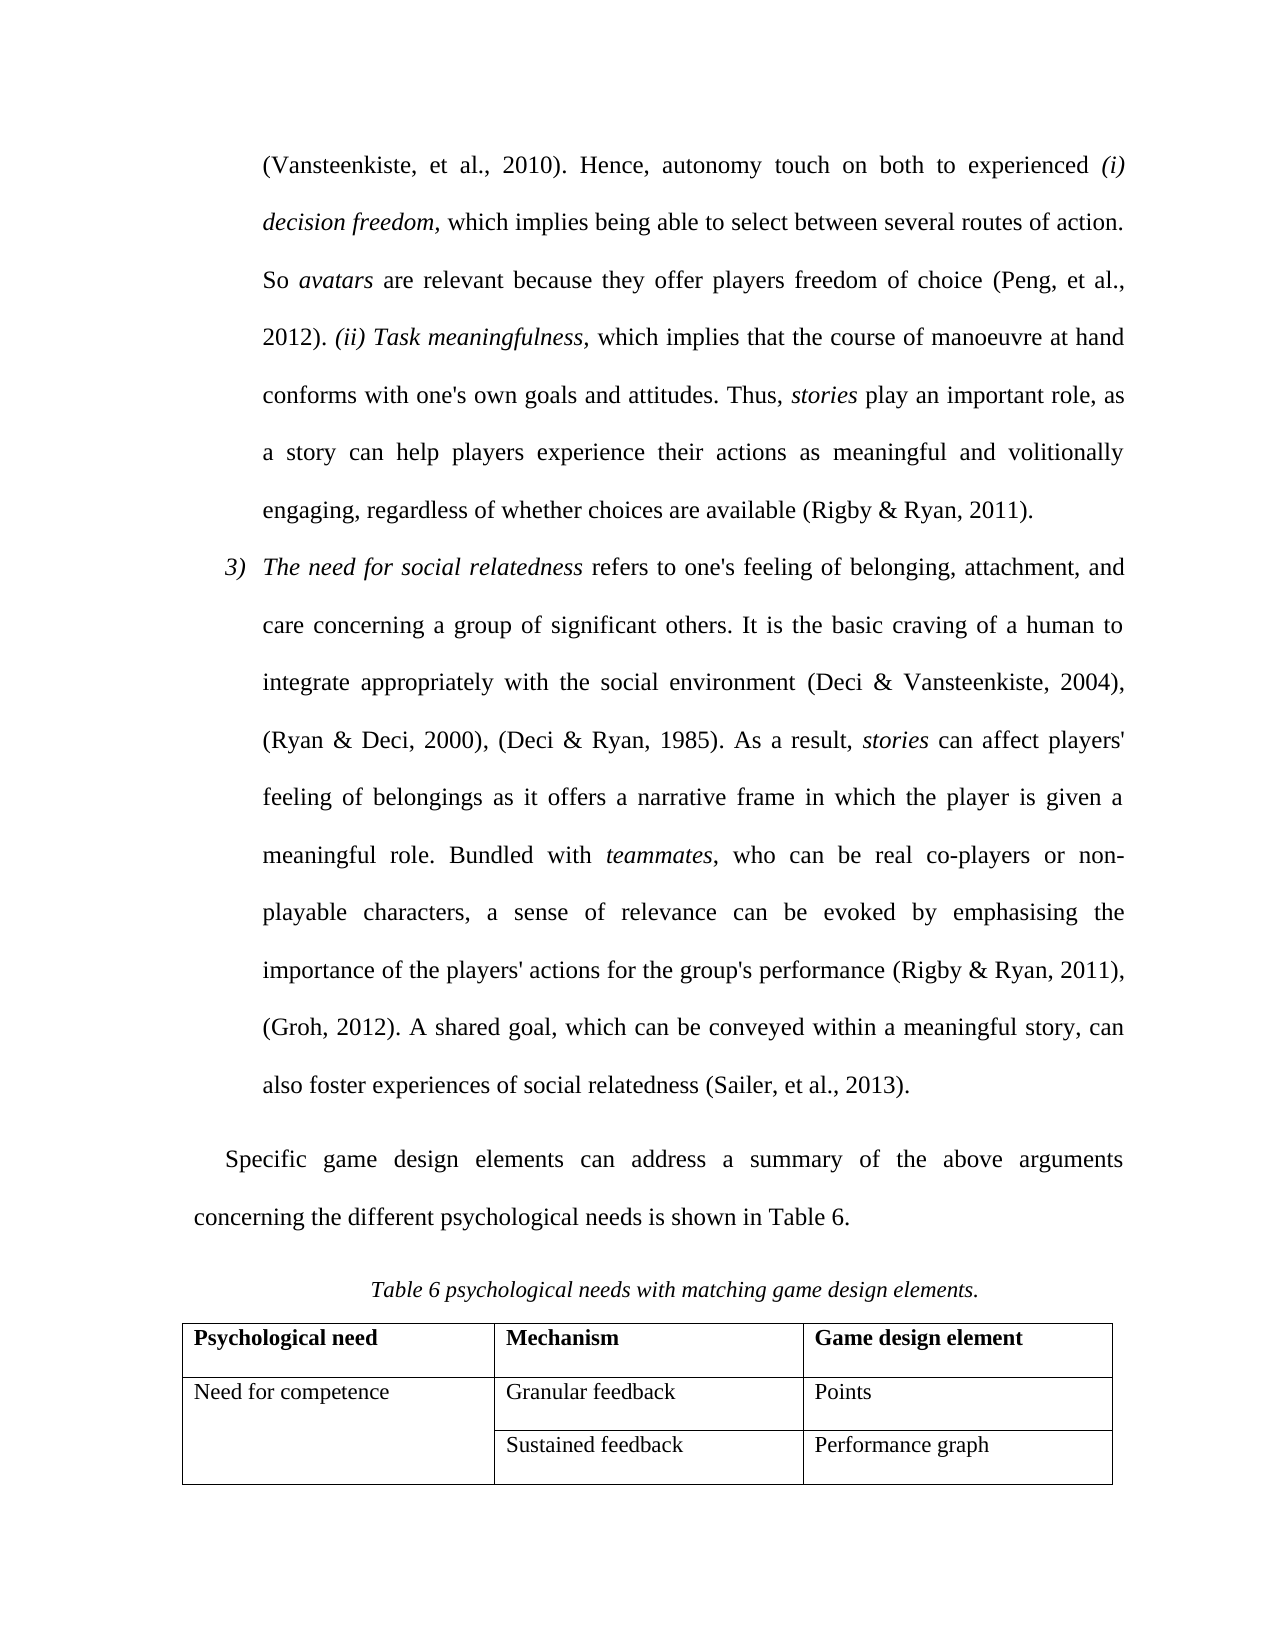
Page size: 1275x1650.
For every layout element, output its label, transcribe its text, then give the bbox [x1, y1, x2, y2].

table_header Psychological need [183, 1324, 494, 1377]
table_header Game design element [804, 1324, 1112, 1377]
table_cell Sustained feedback [495, 1431, 803, 1484]
table_cell Points [804, 1378, 1112, 1430]
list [225, 150, 1125, 524]
table_header Mechanism [495, 1324, 803, 1377]
table_cell Need for competence [183, 1378, 494, 1484]
table_cell Granular feedback [495, 1378, 803, 1430]
text Specific game design elements can address a summary of the above arguments concerning the different psychological needs is shown in Table 6. [194, 1144, 1125, 1230]
table_cell Performance graph [804, 1431, 1112, 1484]
list The need for social relatedness refers to one's feeling of belonging, attachment, and care concerning a group of significant others. It is the basic craving of a human to integrate appropriately with the social environment , , . As a result, stories can affect players' feeling of belongings as it offers a narrative frame in which the player is given a meaningful role. Bundled with teammates, who can be real co-players or non-playable characters, a sense of relevance can be evoked by emphasising the importance of the players' actions for the group's performance , . A shared goal, which can be conveyed within a meaningful story, can also foster experiences of social relatedness . [225, 552, 1125, 1099]
